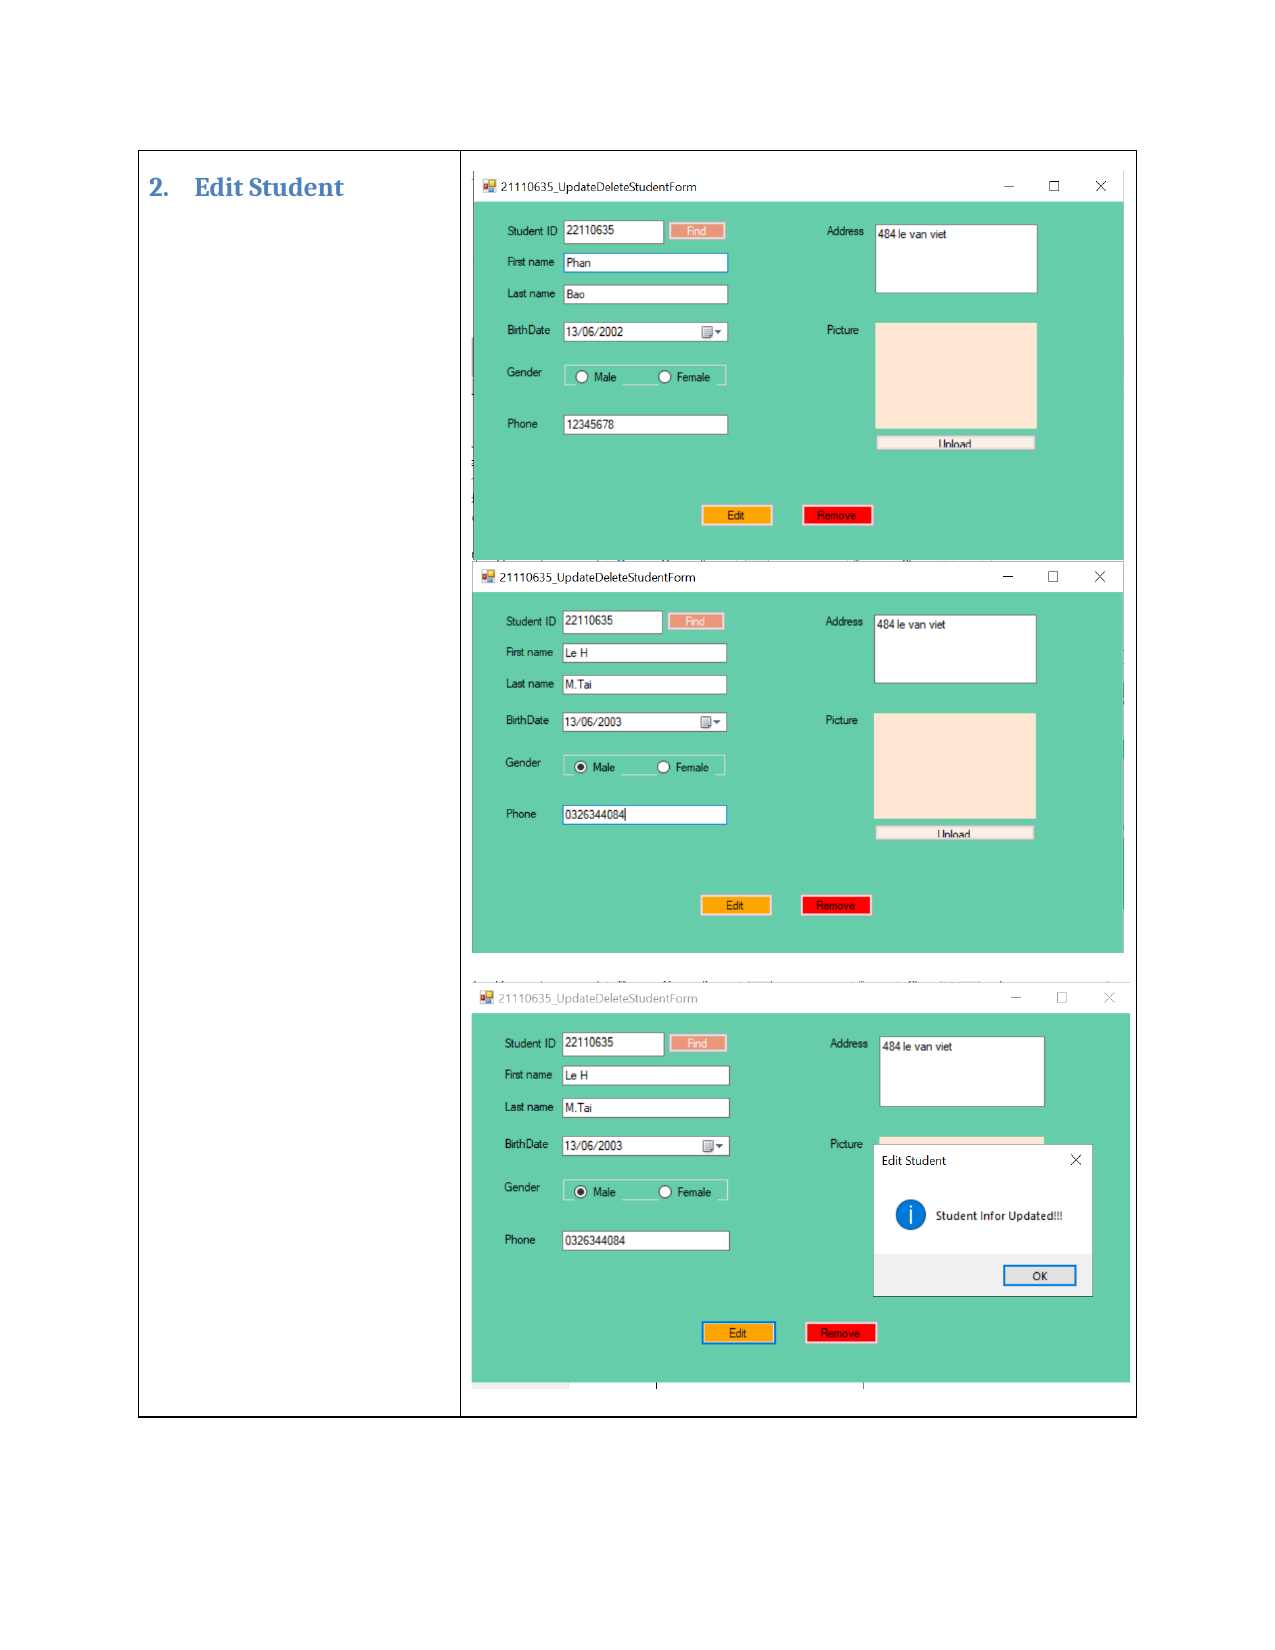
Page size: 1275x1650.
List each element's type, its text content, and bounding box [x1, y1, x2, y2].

table_cell [461, 151, 1136, 1416]
picture [471, 981, 1130, 1389]
picture [471, 171, 1125, 953]
table_cell Edit Student [139, 151, 460, 1416]
